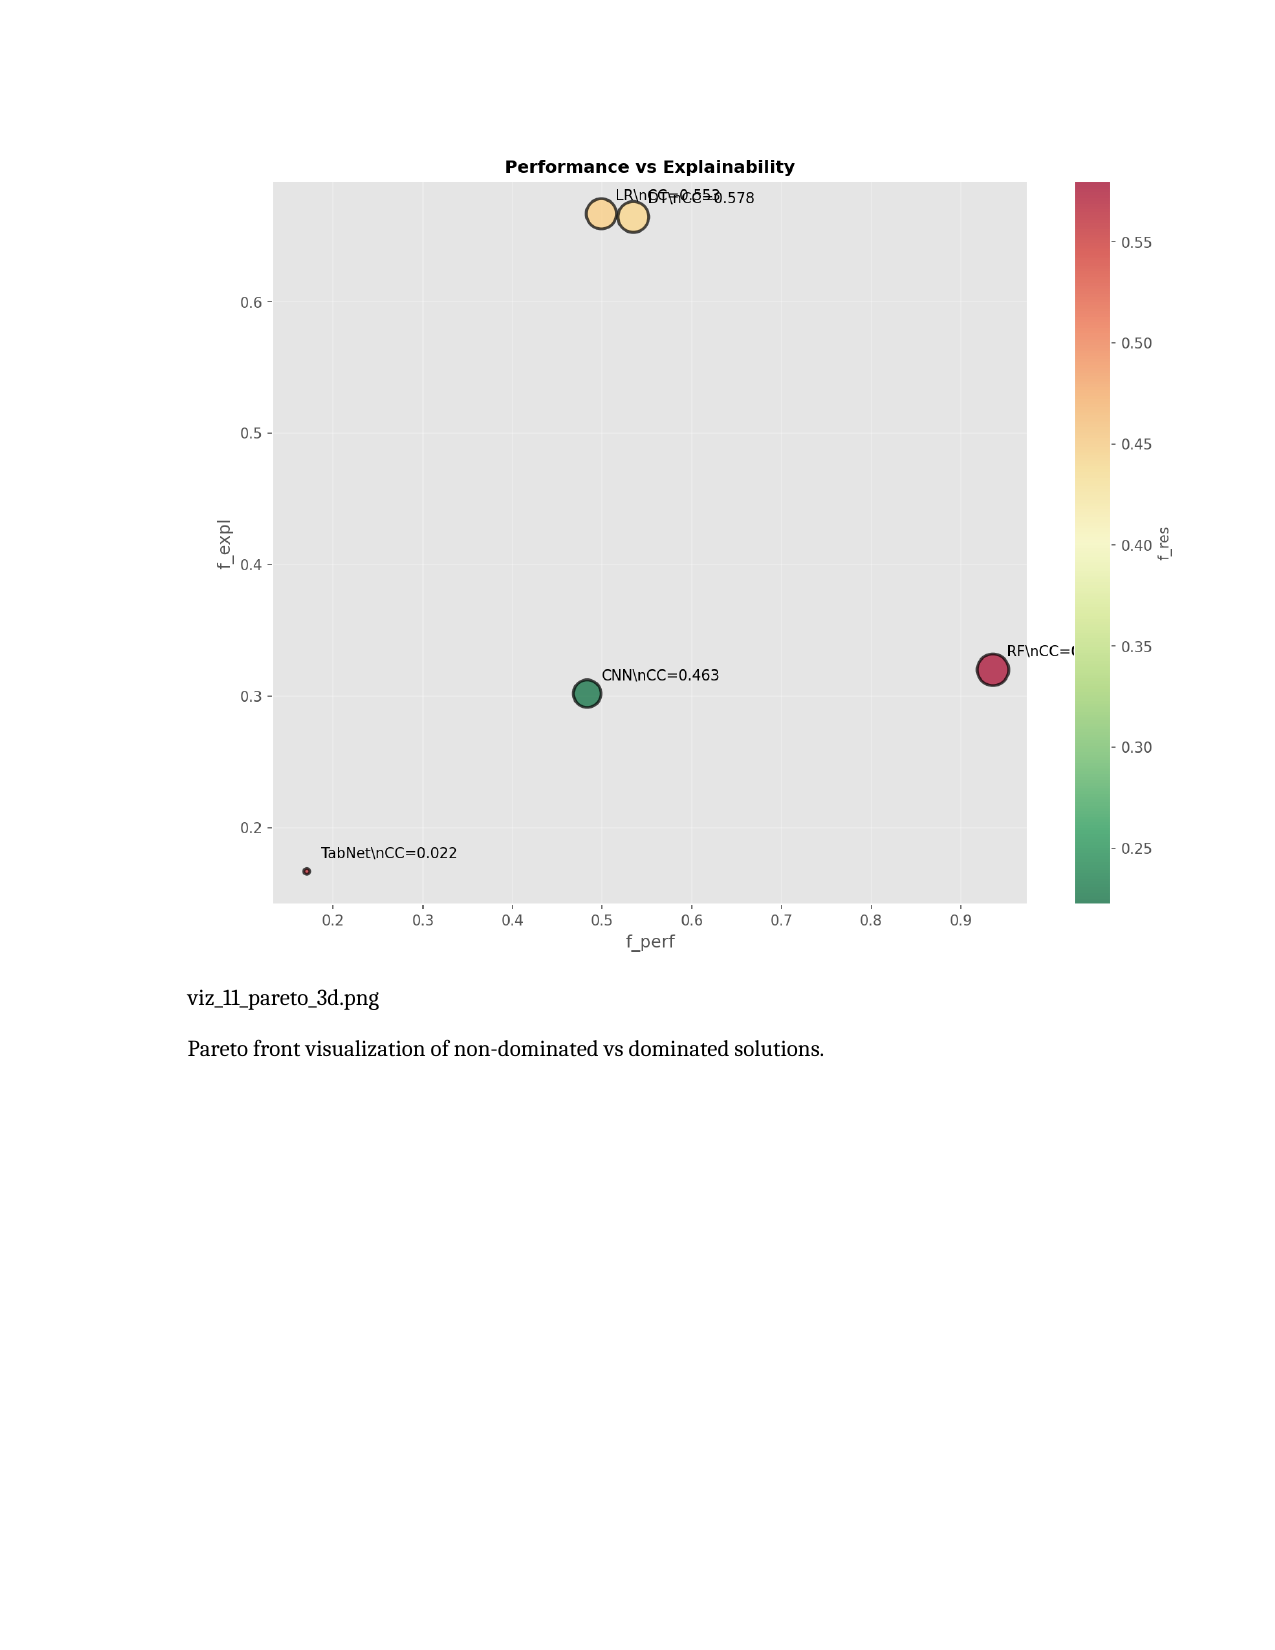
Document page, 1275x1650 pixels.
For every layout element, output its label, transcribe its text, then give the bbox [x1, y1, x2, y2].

text viz_11_pareto_3d.png [187, 985, 1087, 1011]
text Pareto front visualization of non-dominated vs dominated solutions. [187, 1036, 1087, 1062]
picture [206, 150, 1182, 961]
